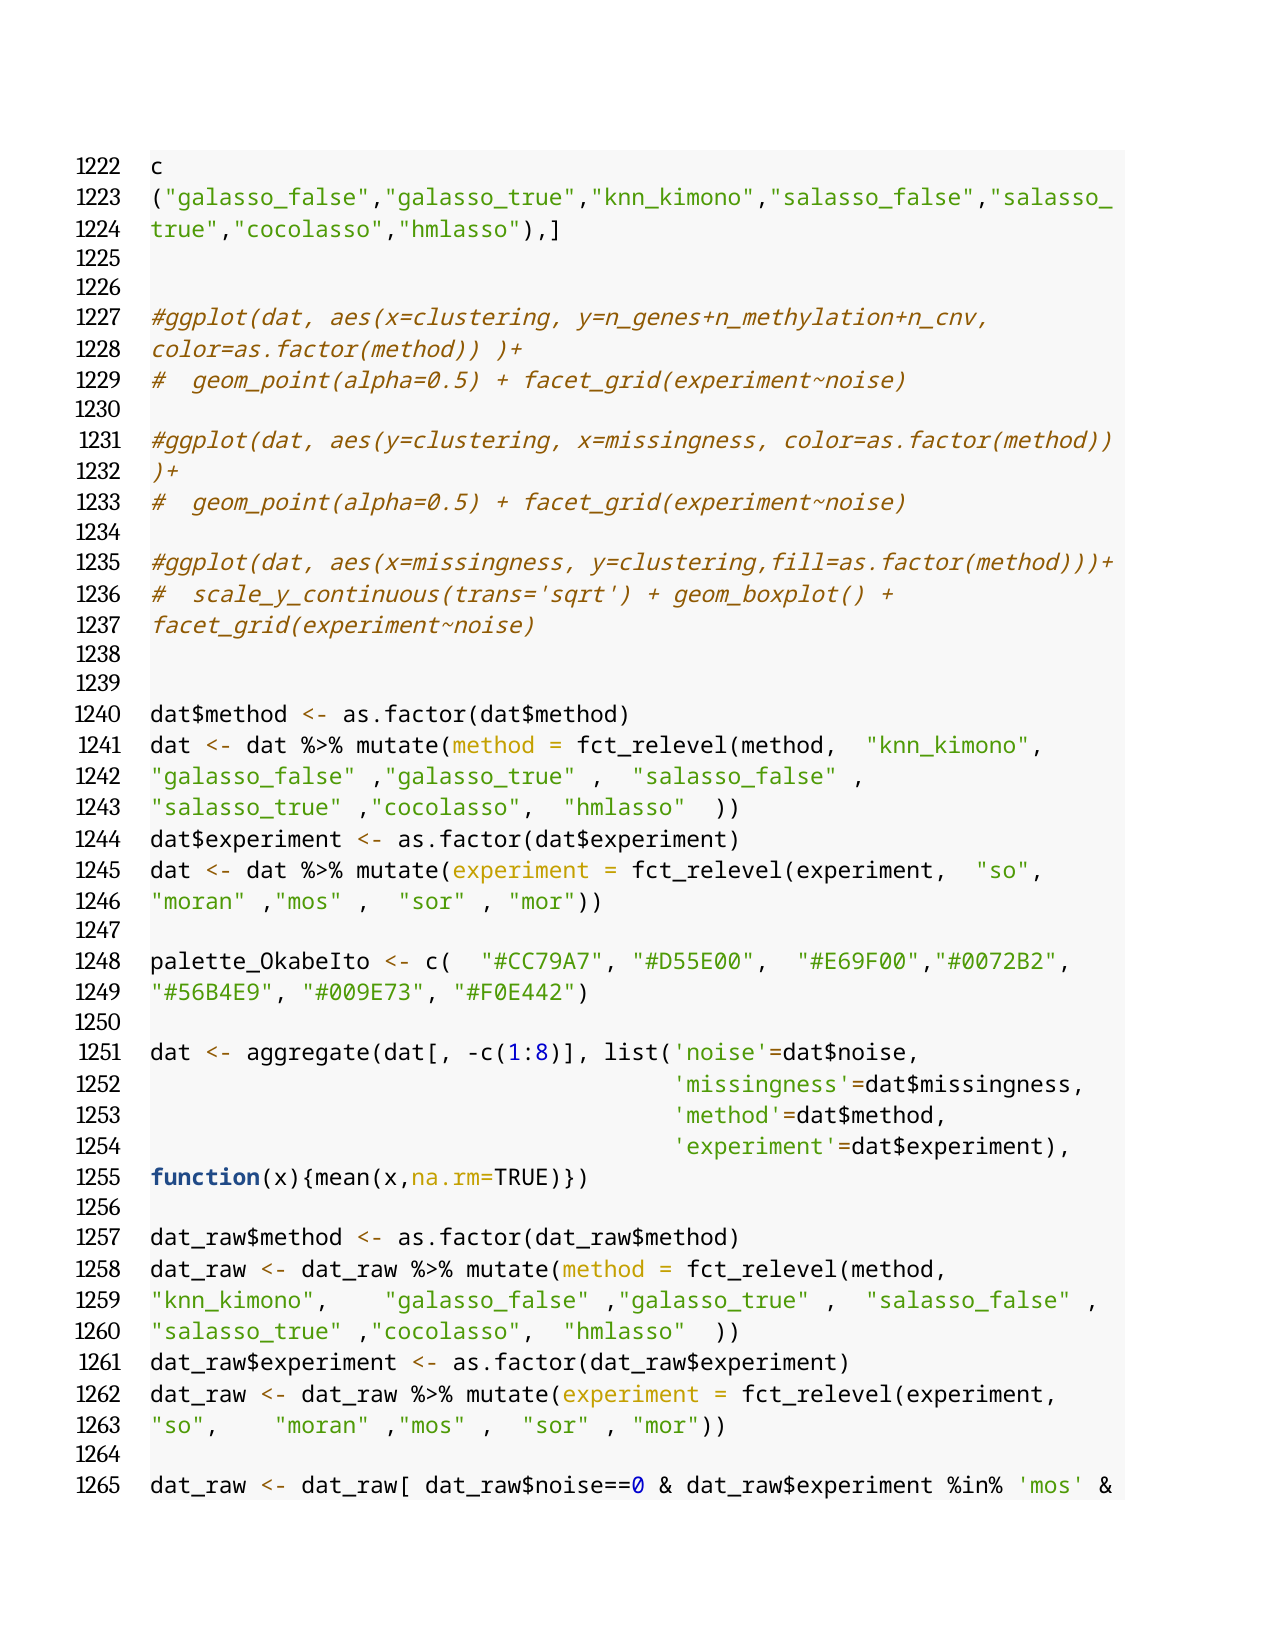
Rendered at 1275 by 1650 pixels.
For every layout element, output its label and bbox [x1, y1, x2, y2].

text [150, 150, 1125, 1500]
